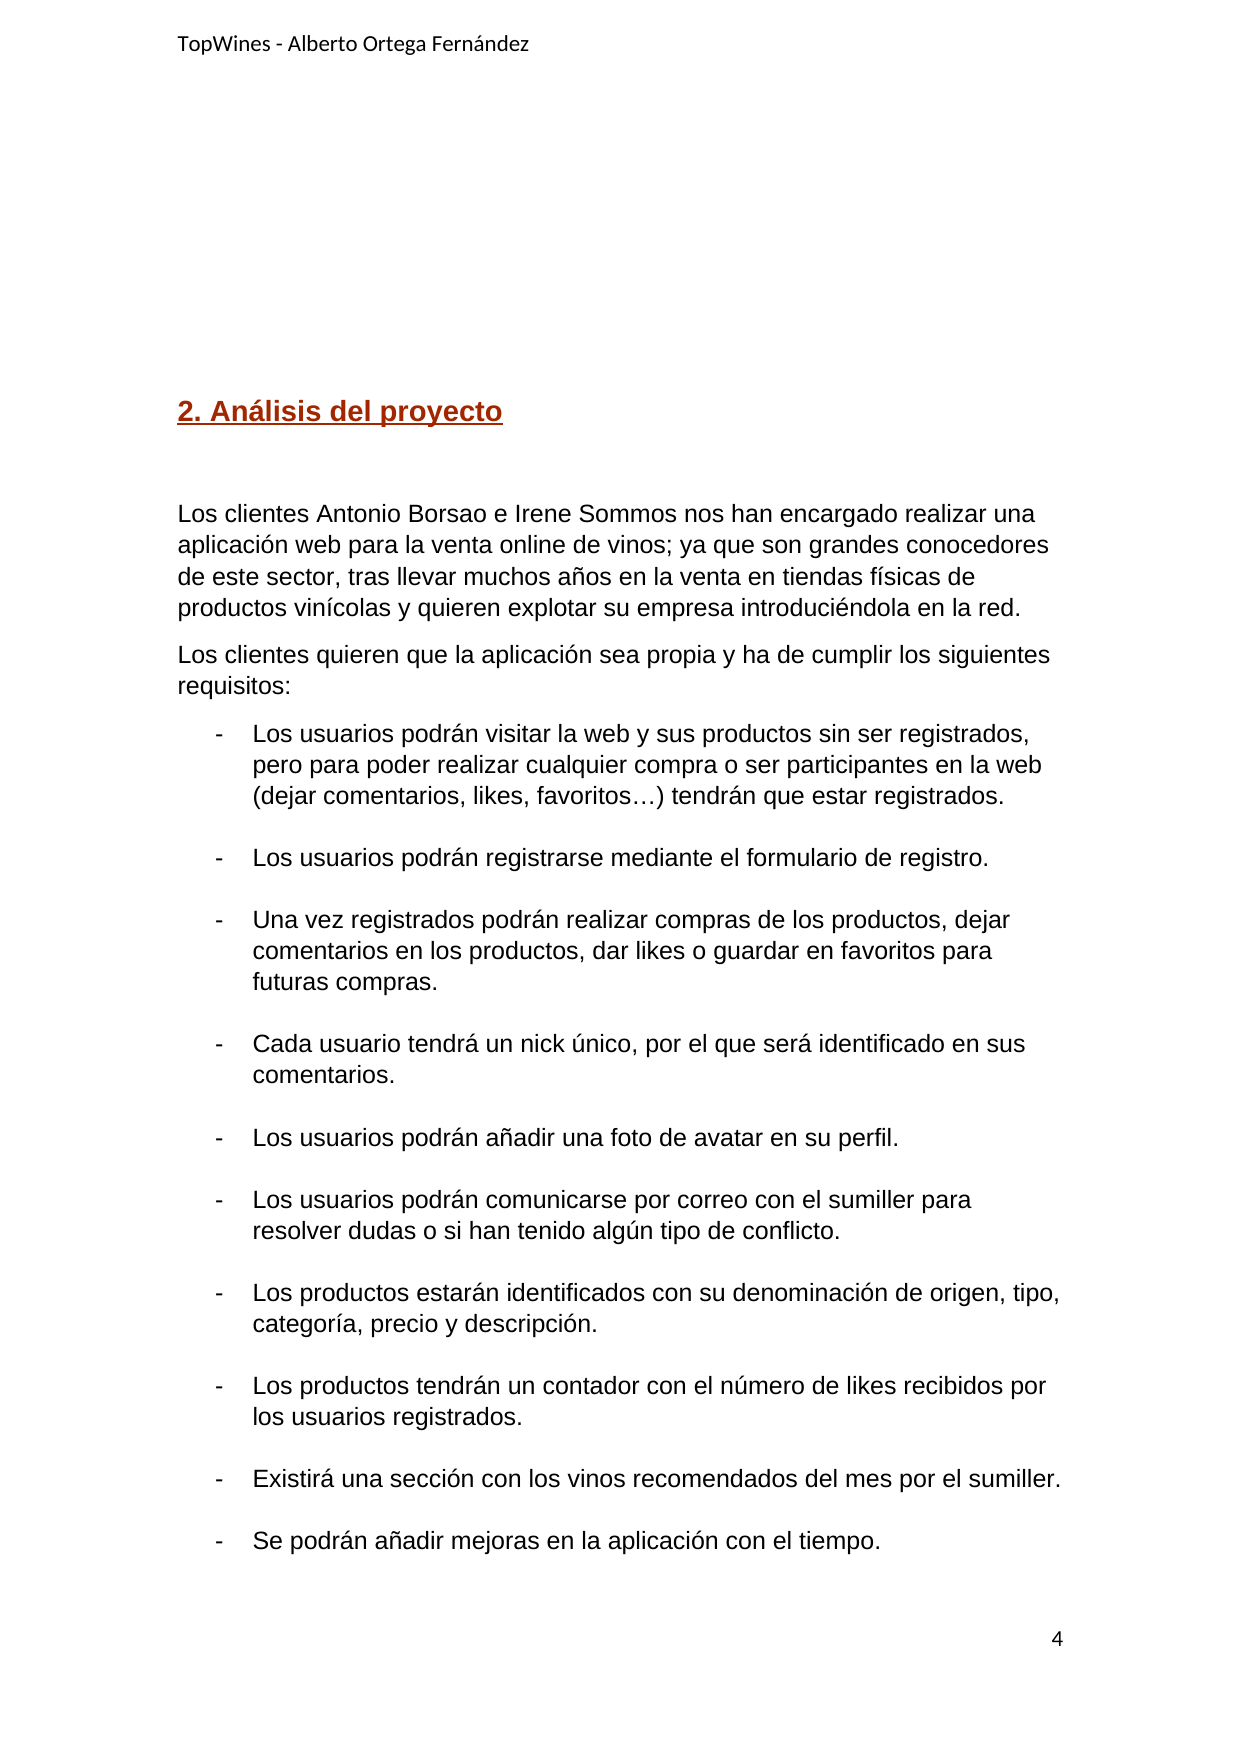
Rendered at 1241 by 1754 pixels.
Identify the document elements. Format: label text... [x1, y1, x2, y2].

list Se podrán añadir mejoras en la aplicación con el tiempo. [215, 1526, 1063, 1555]
text Los clientes quieren que la aplicación sea propia y ha de cumplir los siguientes requisitos: [177, 640, 1063, 700]
list Cada usuario tendrá un nick único, por el que será identificado en sus comentarios. [215, 1029, 1063, 1089]
text Los clientes Antonio Borsao e Irene Sommos nos han encargado realizar una aplicación web para la venta online de vinos; ya que son grandes conocedores de este sector, tras llevar muchos años en la venta en tiendas físicas de productos vinícolas y quieren explotar su empresa introduciéndola en la red. [177, 499, 1063, 621]
list Los usuarios podrán visitar la web y sus productos sin ser registrados, pero para poder realizar cualquier compra o ser participantes en la web (dejar comentarios, likes, favoritos…) tendrán que estar registrados. [215, 719, 1063, 810]
list Una vez registrados podrán realizar compras de los productos, dejar comentarios en los productos, dar likes o guardar en favoritos para futuras compras. [215, 905, 1063, 996]
list Los productos estarán identificados con su denominación de origen, tipo, categoría, precio y descripción. [215, 1278, 1063, 1338]
list Los productos tendrán un contador con el número de likes recibidos por los usuarios registrados. [215, 1371, 1063, 1431]
list Los usuarios podrán añadir una foto de avatar en su perfil. [215, 1123, 1063, 1151]
list Existirá una sección con los vinos recomendados del mes por el sumiller. [215, 1464, 1063, 1493]
text 2. Análisis del proyecto [177, 394, 1063, 427]
list Los usuarios podrán comunicarse por correo con el sumiller para resolver dudas o si han tenido algún tipo de conflicto. [215, 1185, 1063, 1244]
list Los usuarios podrán registrarse mediante el formulario de registro. [215, 843, 1063, 872]
